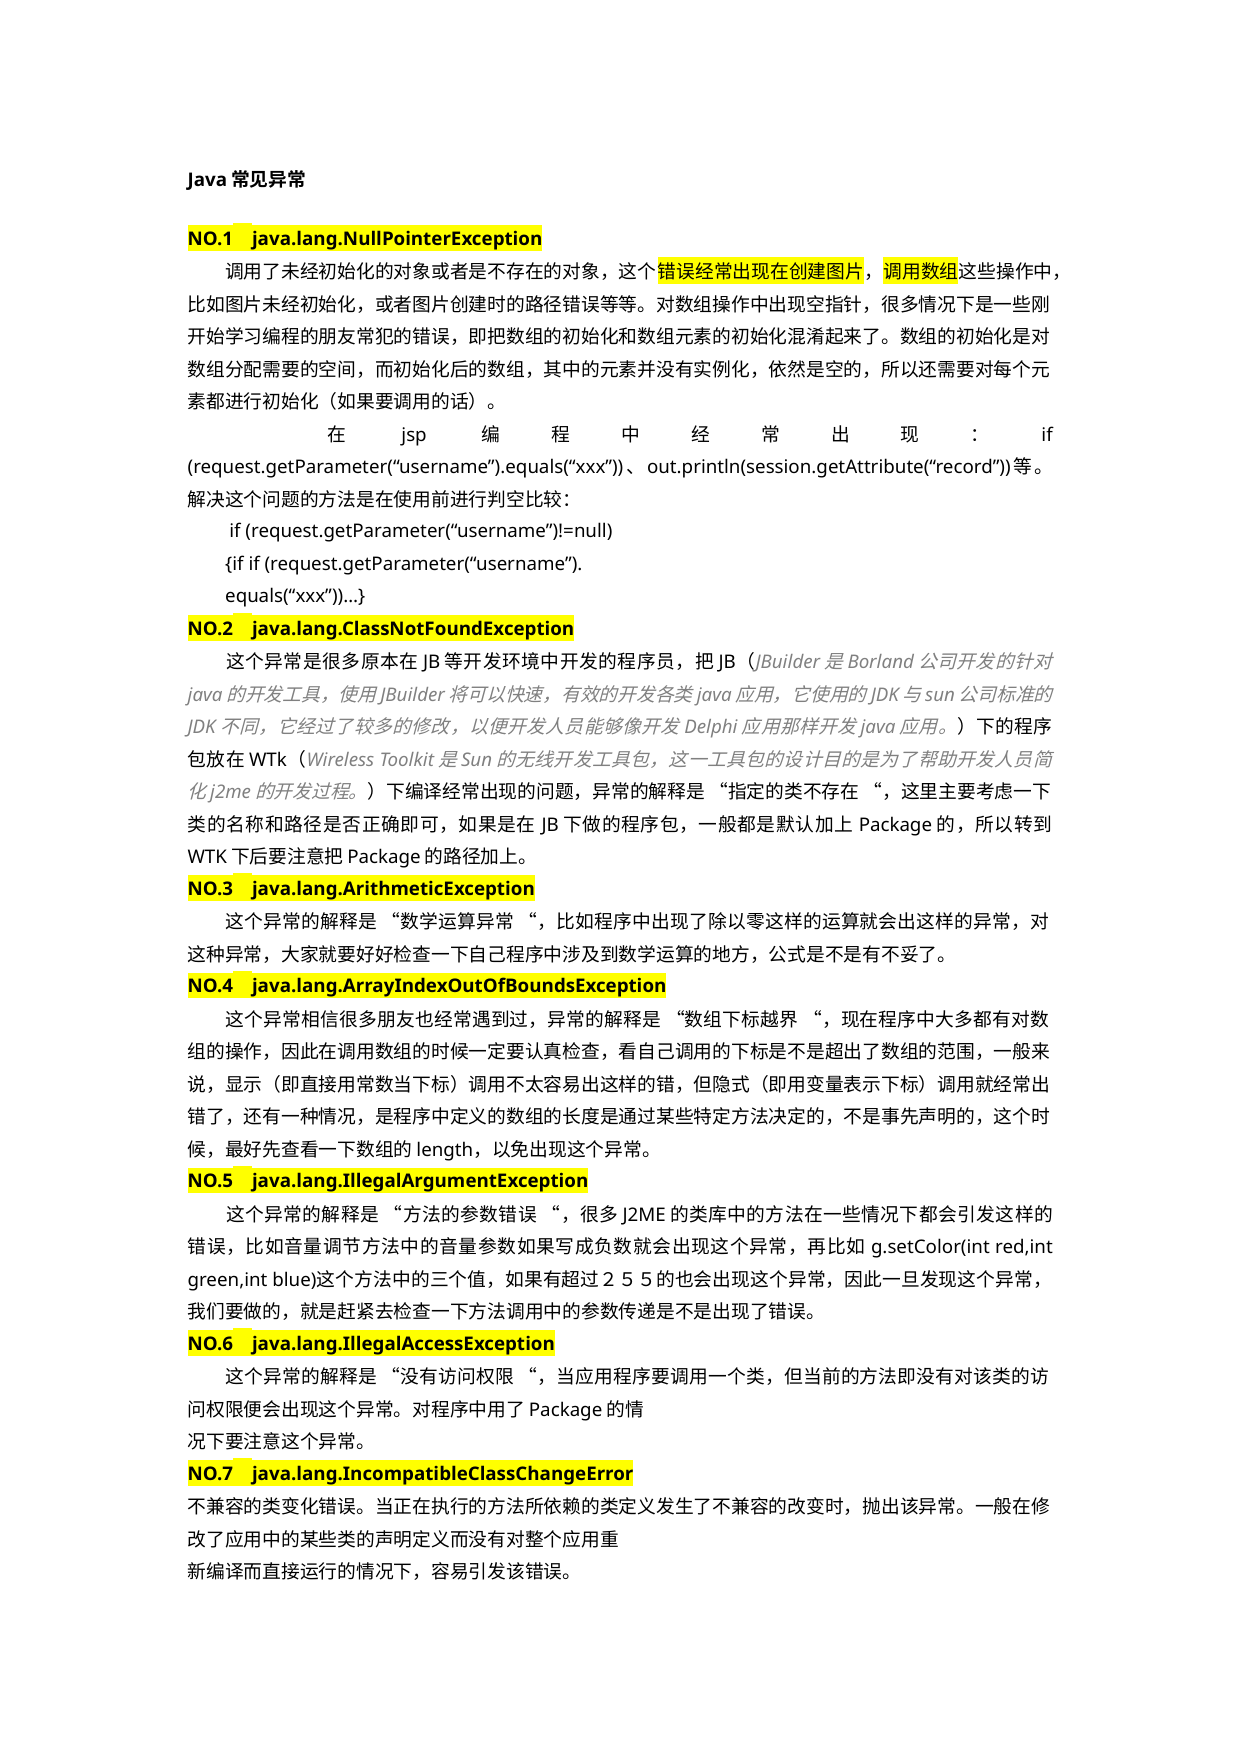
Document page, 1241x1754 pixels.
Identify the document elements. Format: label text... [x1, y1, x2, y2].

text 不兼容的类变化错误。当正在执行的方法所依赖的类定义发生了不兼容的改变时，抛出该异常。一般在修改了应用中的某些类的声明定义而没有对整个应用重 [187, 1489, 1053, 1554]
text 新编译而直接运行的情况下，容易引发该错误。 [187, 1554, 1053, 1587]
text 调用了未经初始化的对象或者是不存在的对象，这个错误经常出现在创建图片，调用数组这些操作中，比如图片未经初始化，或者图片创建时的路径错误等等。对数组操作中出现空指针，很多情况下是一些刚开始学习编程的朋友常犯的错误，即把数组的初始化和数组元素的初始化混淆起来了。数组的初始化是对数组分配需要的空间，而初始化后的数组，其中的元素并没有实例化，依然是空的，所以还需要对每个元素都进行初始化（如果要调用的话）。 [187, 254, 1053, 417]
text NO.6 java.lang.IllegalAccessException [187, 1327, 1053, 1359]
text 这个异常的解释是 “方法的参数错误 “，很多J2ME的类库中的方法在一些情况下都会引发这样的错误，比如音量调节方法中的音量参数如果写成负数就会出现这个异常，再比如g.setColor(int red,int green,int blue)这个方法中的三个值，如果有超过２５５的也会出现这个异常，因此一旦发现这个异常，我们要做的，就是赶紧去检查一下方法调用中的参数传递是不是出现了错误。 [187, 1197, 1053, 1327]
text NO.3 java.lang.ArithmeticException [187, 872, 1053, 904]
text 在jsp编程中经常出现：if (request.getParameter(“username”).equals(“xxx”))、out.println(session.getAttribute(“record”))等。解决这个问题的方法是在使用前进行判空比较： [187, 417, 1053, 514]
text 况下要注意这个异常。 [187, 1424, 1053, 1457]
text NO.1 java.lang.NullPointerException [187, 222, 1053, 254]
text 这个异常的解释是 “没有访问权限 “，当应用程序要调用一个类，但当前的方法即没有对该类的访问权限便会出现这个异常。对程序中用了Package的情 [187, 1359, 1053, 1424]
text NO.7 java.lang.IncompatibleClassChangeError [187, 1457, 1053, 1489]
text if (request.getParameter(“username”)!=null) [187, 514, 1053, 547]
text NO.4 java.lang.ArrayIndexOutOfBoundsException [187, 969, 1053, 1002]
subtitle Java常见异常 [187, 162, 1053, 194]
text NO.5 java.lang.IllegalArgumentException [187, 1164, 1053, 1197]
text 这个异常相信很多朋友也经常遇到过，异常的解释是 “数组下标越界 “，现在程序中大多都有对数组的操作，因此在调用数组的时候一定要认真检查，看自己调用的下标是不是超出了数组的范围，一般来说，显示（即直接用常数当下标）调用不太容易出这样的错，但隐式（即用变量表示下标）调用就经常出错了，还有一种情况，是程序中定义的数组的长度是通过某些特定方法决定的，不是事先声明的，这个时候，最好先查看一下数组的length，以免出现这个异常。 [187, 1002, 1053, 1164]
text {if if (request.getParameter(“username”). [187, 547, 1053, 579]
text 这个异常是很多原本在JB等开发环境中开发的程序员，把JB（JBuilder是Borland公司开发的针对java的开发工具，使用JBuilder将可以快速，有效的开发各类java应用，它使用的JDK与sun公司标准的JDK不同，它经过了较多的修改，以便开发人员能够像开发Delphi应用那样开发java应用。）下的程序包放在WTk（Wireless Toolkit是Sun的无线开发工具包，这一工具包的设计目的是为了帮助开发人员简化j2me的开发过程。）下编译经常出现的问题，异常的解释是 “指定的类不存在 “，这里主要考虑一下类的名称和路径是否正确即可，如果是在JB下做的程序包，一般都是默认加上Package的，所以转到WTK下后要注意把Package的路径加上。 [187, 644, 1053, 872]
text equals(“xxx”))…} [187, 579, 1053, 612]
text 这个异常的解释是 “数学运算异常 “，比如程序中出现了除以零这样的运算就会出这样的异常，对这种异常，大家就要好好检查一下自己程序中涉及到数学运算的地方，公式是不是有不妥了。 [187, 904, 1053, 969]
text NO.2 java.lang.ClassNotFoundException [187, 612, 1053, 644]
